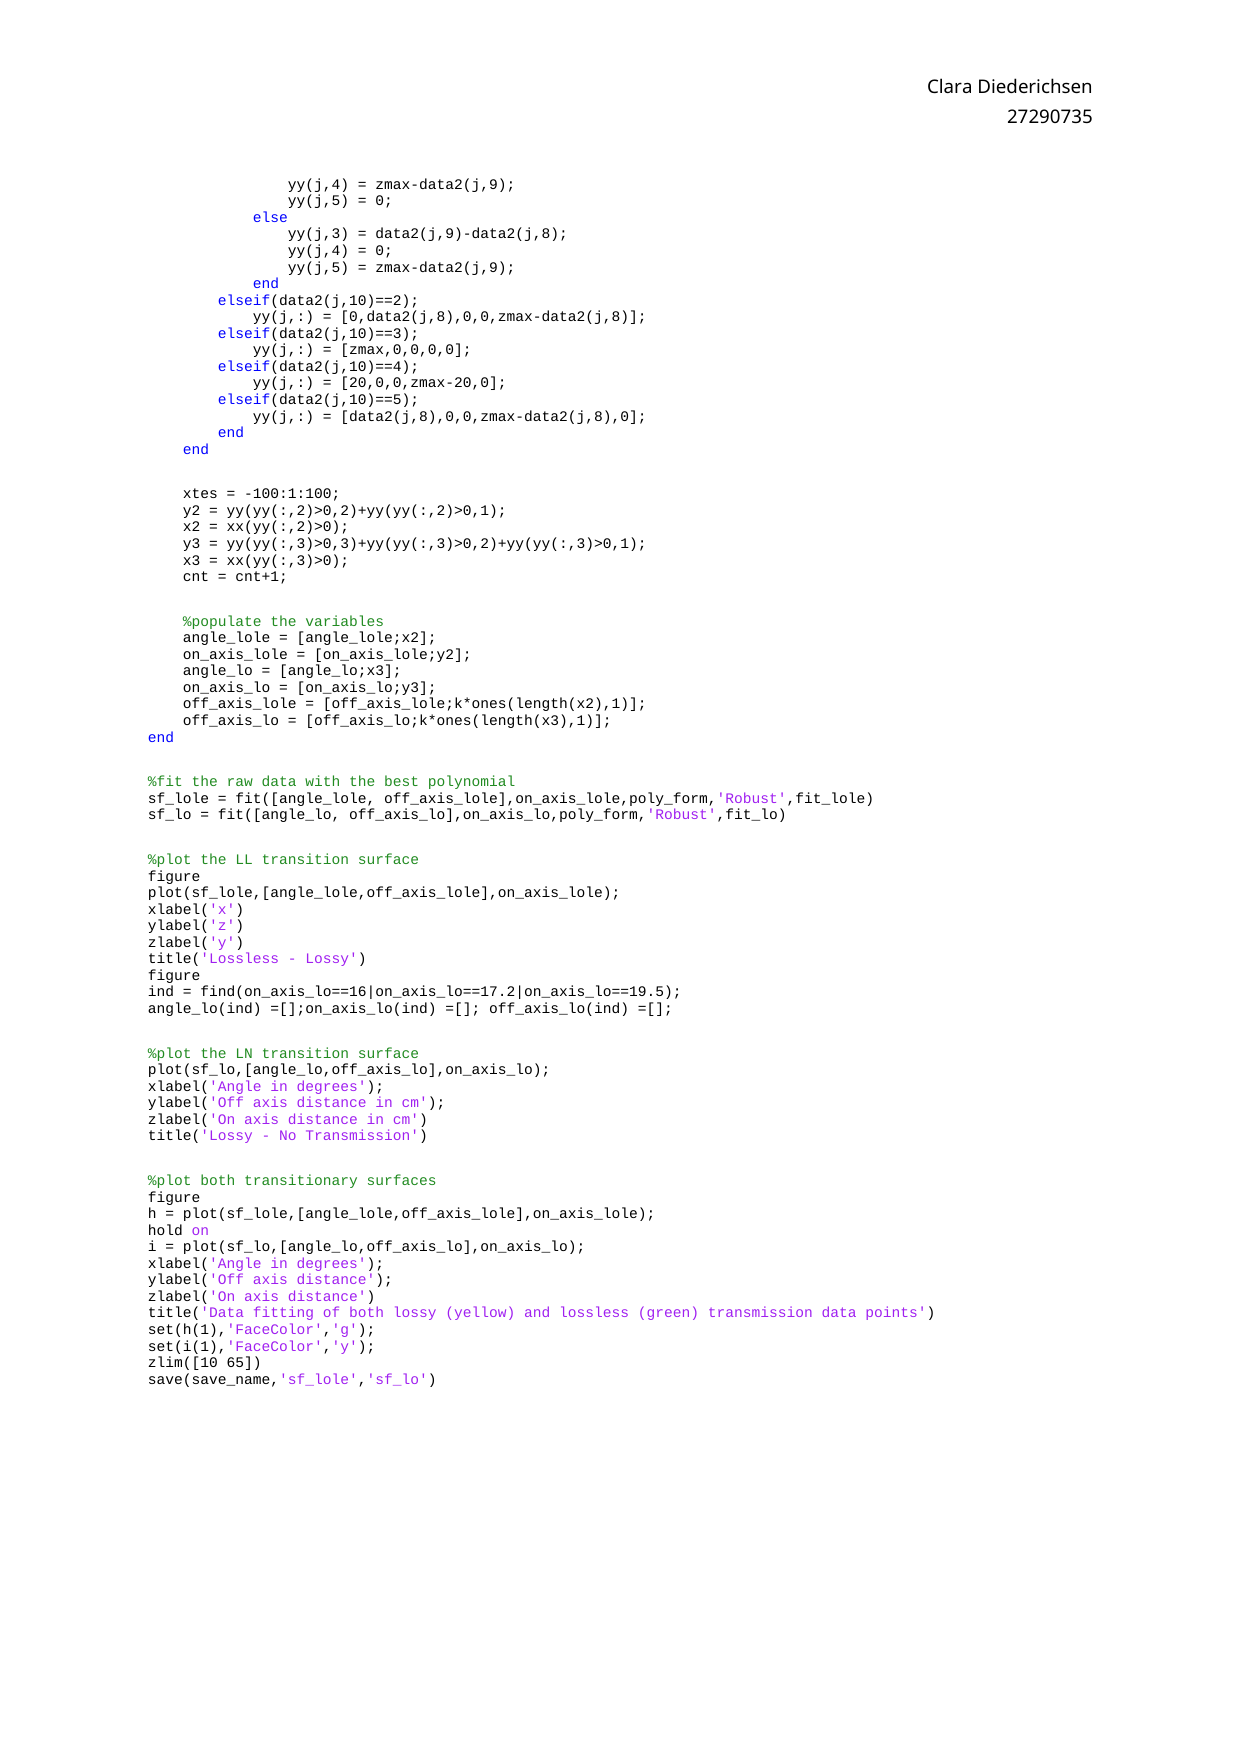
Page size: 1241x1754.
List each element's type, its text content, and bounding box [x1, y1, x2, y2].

text yy(j,5) = 0; [148, 193, 1093, 210]
text title('Lossless - Lossy') [148, 952, 1093, 968]
text %plot the LL transition surface [148, 852, 1093, 869]
text yy(j,5) = zmax-data2(j,9); [148, 260, 1093, 276]
text plot(sf_lole,[angle_lole,off_axis_lole],on_axis_lole); [148, 885, 1093, 902]
text %fit the raw data with the best polynomial [148, 774, 1093, 791]
text yy(j,4) = zmax-data2(j,9); [148, 177, 1093, 193]
text %populate the variables [148, 614, 1093, 631]
text title('Data fitting of both lossy (yellow) and lossless (green) transmission data points') [148, 1306, 1093, 1322]
text yy(j,3) = data2(j,9)-data2(j,8); [148, 227, 1093, 243]
text end [148, 276, 1093, 293]
text elseif(data2(j,10)==5); [148, 392, 1093, 409]
text xtes = -100:1:100; [148, 487, 1093, 503]
text zlabel('y') [148, 935, 1093, 952]
text off_axis_lo = [off_axis_lo;k*ones(length(x3),1)]; [148, 713, 1093, 730]
text figure [148, 1190, 1093, 1206]
text end [148, 730, 1093, 746]
text yy(j,4) = 0; [148, 243, 1093, 260]
text yy(j,:) = [0,data2(j,8),0,0,zmax-data2(j,8)]; [148, 309, 1093, 326]
text zlabel('On axis distance') [148, 1289, 1093, 1306]
text ylabel('z') [148, 918, 1093, 935]
text else [148, 210, 1093, 227]
text save(save_name,'sf_lole','sf_lo') [148, 1372, 1093, 1388]
text ylabel('Off axis distance in cm'); [148, 1096, 1093, 1112]
text sf_lo = fit([angle_lo, off_axis_lo],on_axis_lo,poly_form,'Robust',fit_lo) [148, 808, 1093, 824]
text y2 = yy(yy(:,2)>0,2)+yy(yy(:,2)>0,1); [148, 503, 1093, 520]
text h = plot(sf_lole,[angle_lole,off_axis_lole],on_axis_lole); [148, 1206, 1093, 1223]
text yy(j,:) = [data2(j,8),0,0,zmax-data2(j,8),0]; [148, 409, 1093, 425]
text set(h(1),'FaceColor','g'); [148, 1322, 1093, 1339]
text figure [148, 968, 1093, 985]
text %plot both transitionary surfaces [148, 1173, 1093, 1190]
text x3 = xx(yy(:,3)>0); [148, 553, 1093, 569]
text end [148, 442, 1093, 458]
text ylabel('Off axis distance'); [148, 1273, 1093, 1289]
text set(i(1),'FaceColor','y'); [148, 1339, 1093, 1355]
text yy(j,:) = [20,0,0,zmax-20,0]; [148, 376, 1093, 392]
text plot(sf_lo,[angle_lo,off_axis_lo],on_axis_lo); [148, 1062, 1093, 1079]
text %plot the LN transition surface [148, 1046, 1093, 1062]
text on_axis_lole = [on_axis_lole;y2]; [148, 647, 1093, 664]
text off_axis_lole = [off_axis_lole;k*ones(length(x2),1)]; [148, 697, 1093, 713]
text sf_lole = fit([angle_lole, off_axis_lole],on_axis_lole,poly_form,'Robust',fit_lole) [148, 791, 1093, 808]
text xlabel('x') [148, 902, 1093, 918]
text angle_lo = [angle_lo;x3]; [148, 664, 1093, 680]
text elseif(data2(j,10)==2); [148, 293, 1093, 309]
text hold on [148, 1223, 1093, 1239]
text y3 = yy(yy(:,3)>0,3)+yy(yy(:,3)>0,2)+yy(yy(:,3)>0,1); [148, 536, 1093, 553]
text elseif(data2(j,10)==4); [148, 359, 1093, 376]
text angle_lo(ind) =[];on_axis_lo(ind) =[]; off_axis_lo(ind) =[]; [148, 1001, 1093, 1018]
text figure [148, 869, 1093, 885]
text xlabel('Angle in degrees'); [148, 1079, 1093, 1096]
text zlabel('On axis distance in cm') [148, 1112, 1093, 1129]
text elseif(data2(j,10)==3); [148, 326, 1093, 343]
text ind = find(on_axis_lo==16|on_axis_lo==17.2|on_axis_lo==19.5); [148, 985, 1093, 1001]
text xlabel('Angle in degrees'); [148, 1256, 1093, 1273]
text angle_lole = [angle_lole;x2]; [148, 631, 1093, 647]
text yy(j,:) = [zmax,0,0,0,0]; [148, 343, 1093, 359]
text zlim([10 65]) [148, 1355, 1093, 1372]
text i = plot(sf_lo,[angle_lo,off_axis_lo],on_axis_lo); [148, 1239, 1093, 1256]
text title('Lossy - No Transmission') [148, 1129, 1093, 1145]
text on_axis_lo = [on_axis_lo;y3]; [148, 680, 1093, 697]
text end [148, 425, 1093, 442]
text cnt = cnt+1; [148, 569, 1093, 586]
text x2 = xx(yy(:,2)>0); [148, 520, 1093, 536]
